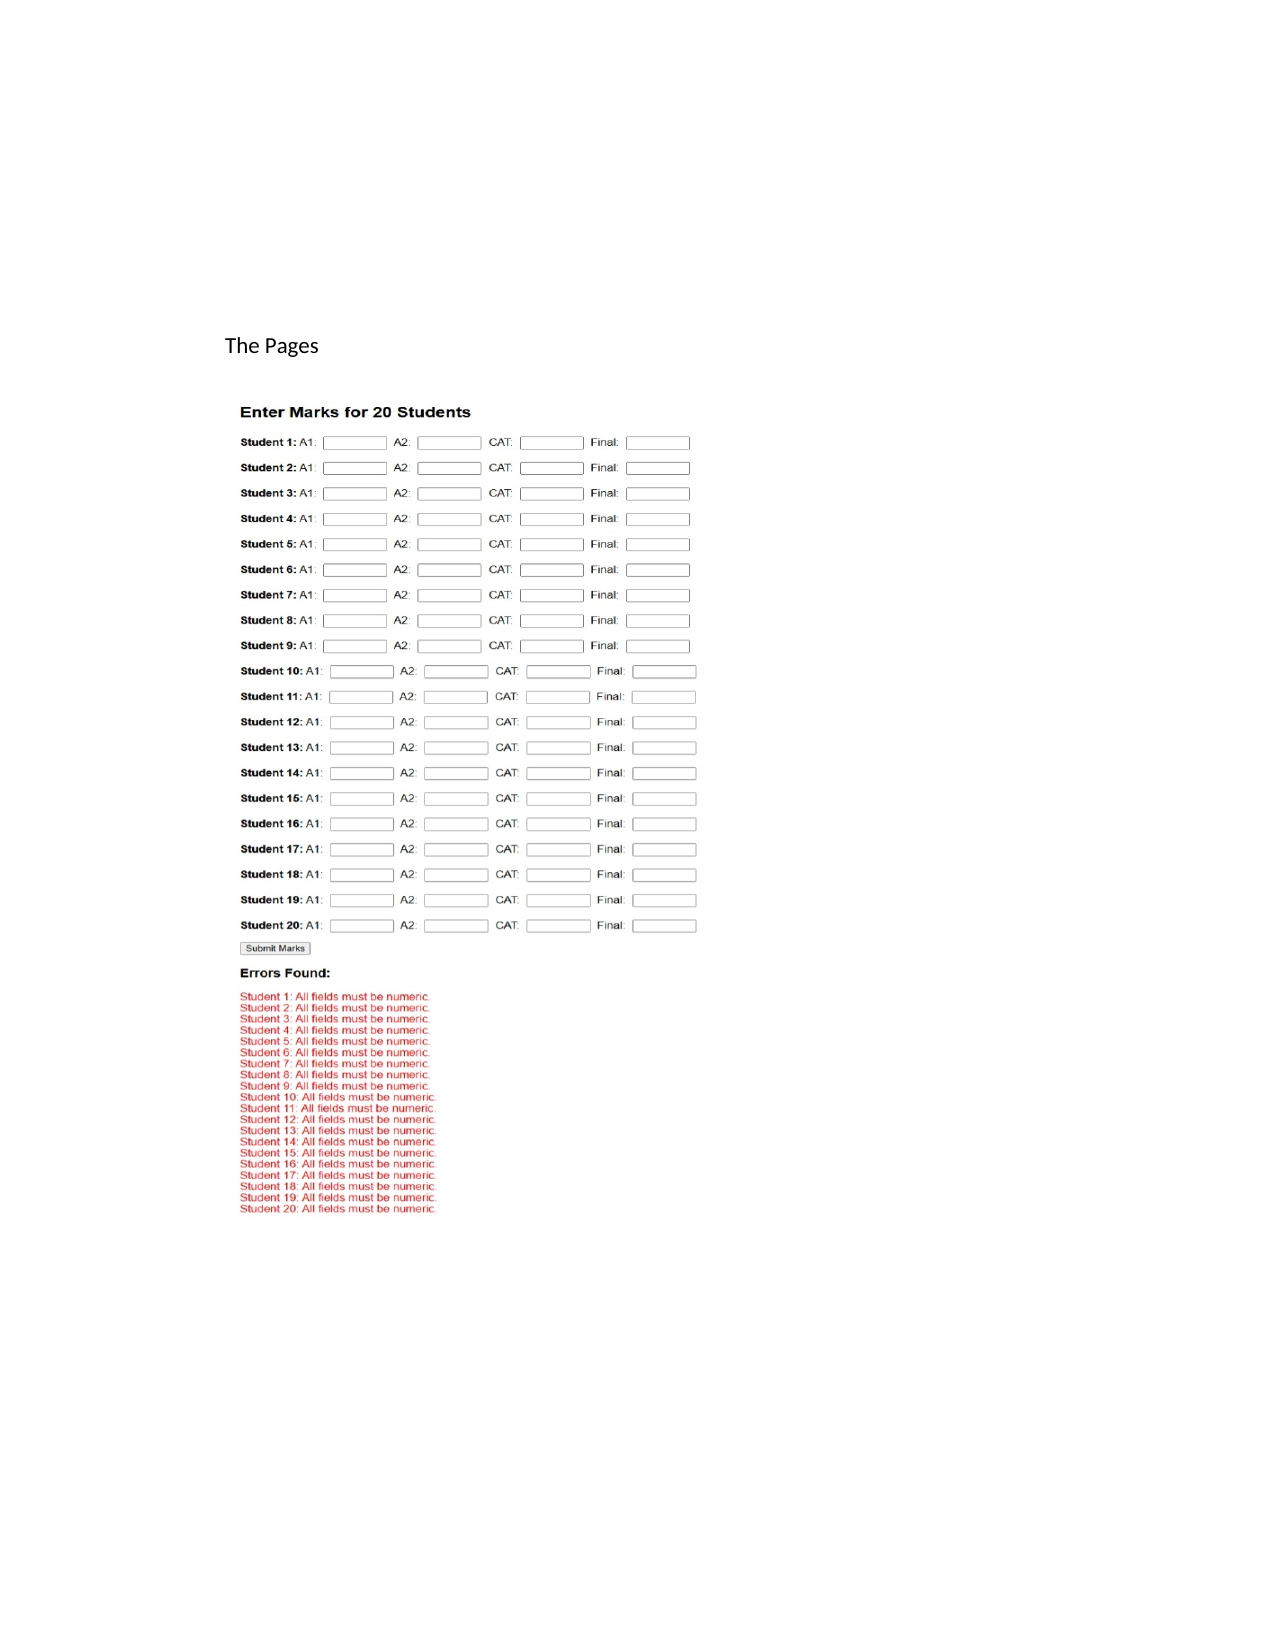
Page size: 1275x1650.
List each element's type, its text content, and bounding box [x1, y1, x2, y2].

picture [225, 391, 1200, 1226]
list The Pages [225, 331, 1125, 359]
